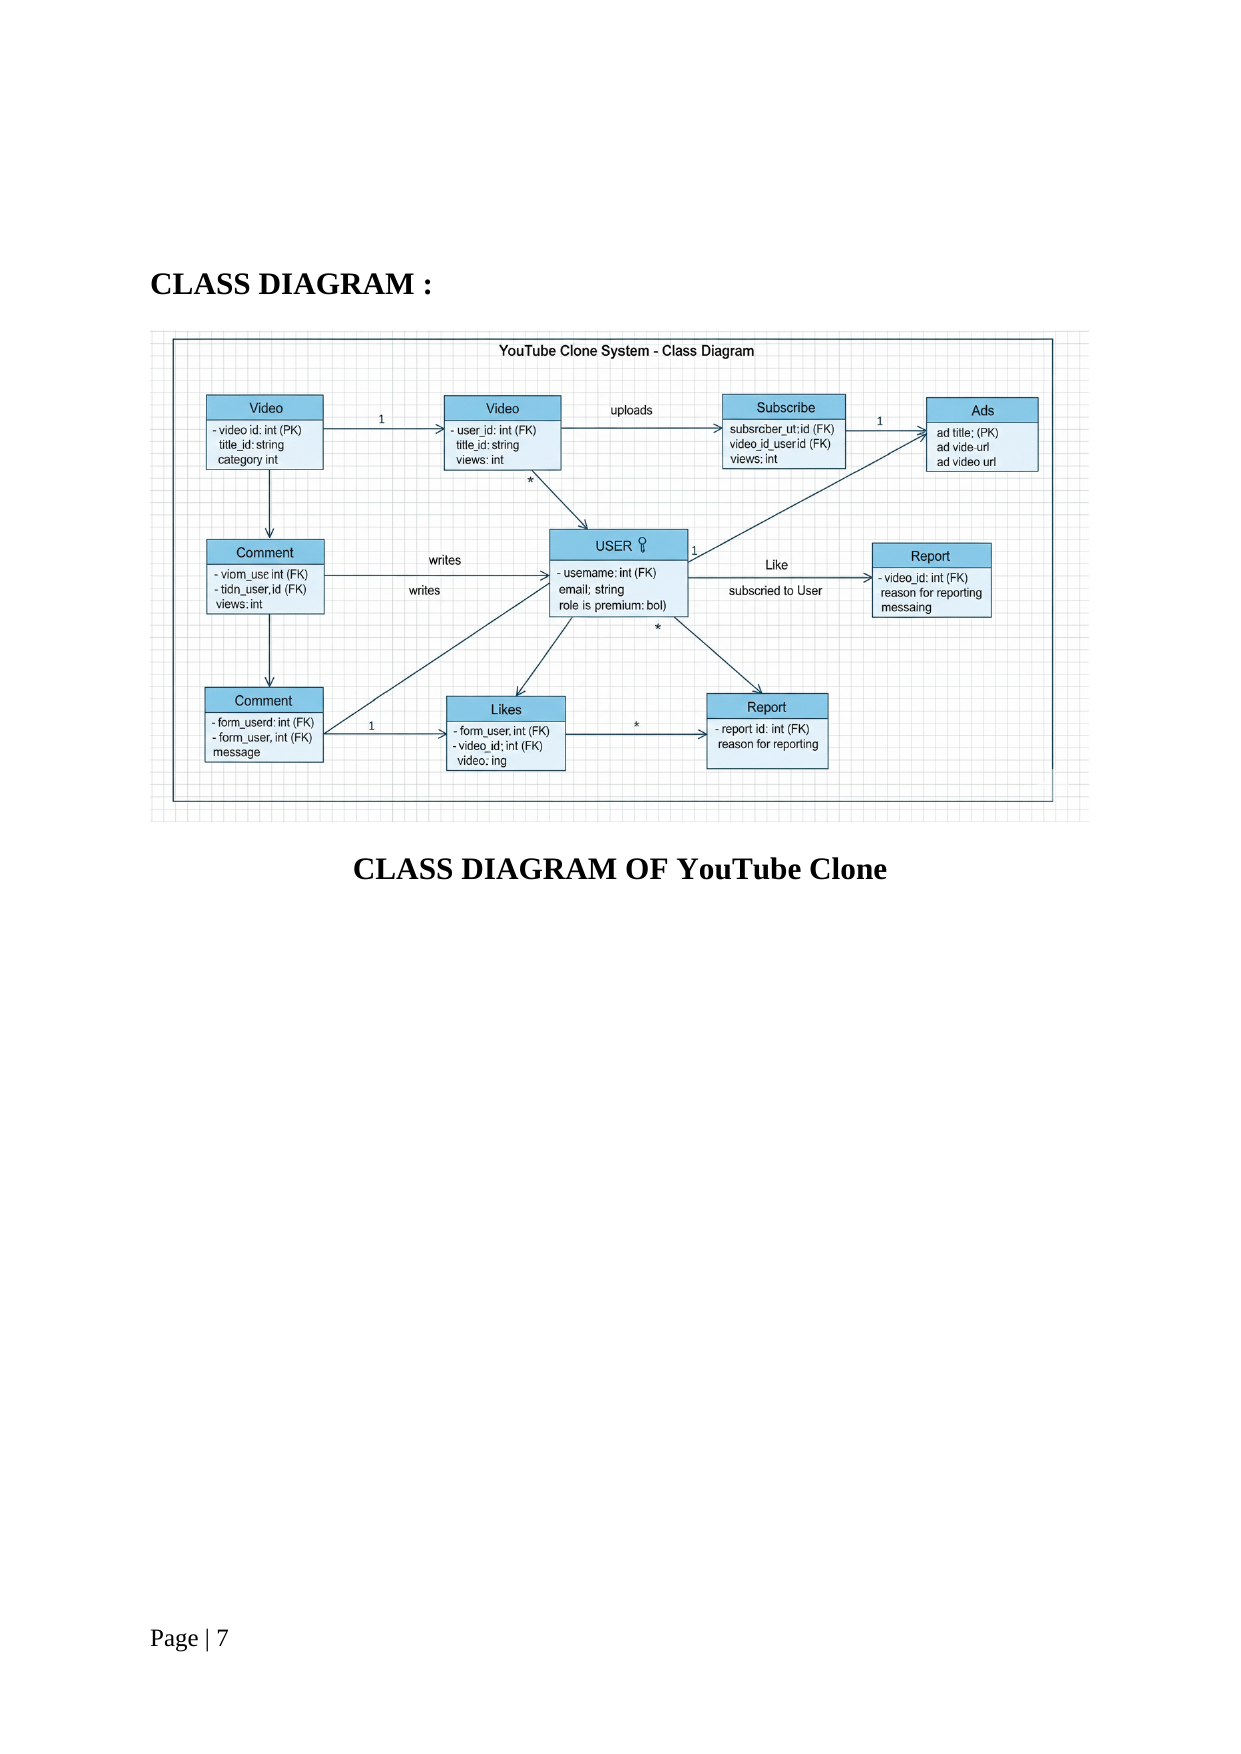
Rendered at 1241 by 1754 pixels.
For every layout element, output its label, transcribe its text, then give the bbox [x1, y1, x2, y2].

text CLASS DIAGRAM : [150, 265, 1090, 301]
text CLASS DIAGRAM OF YouTube Clone [150, 850, 1090, 886]
picture [150, 330, 1089, 822]
